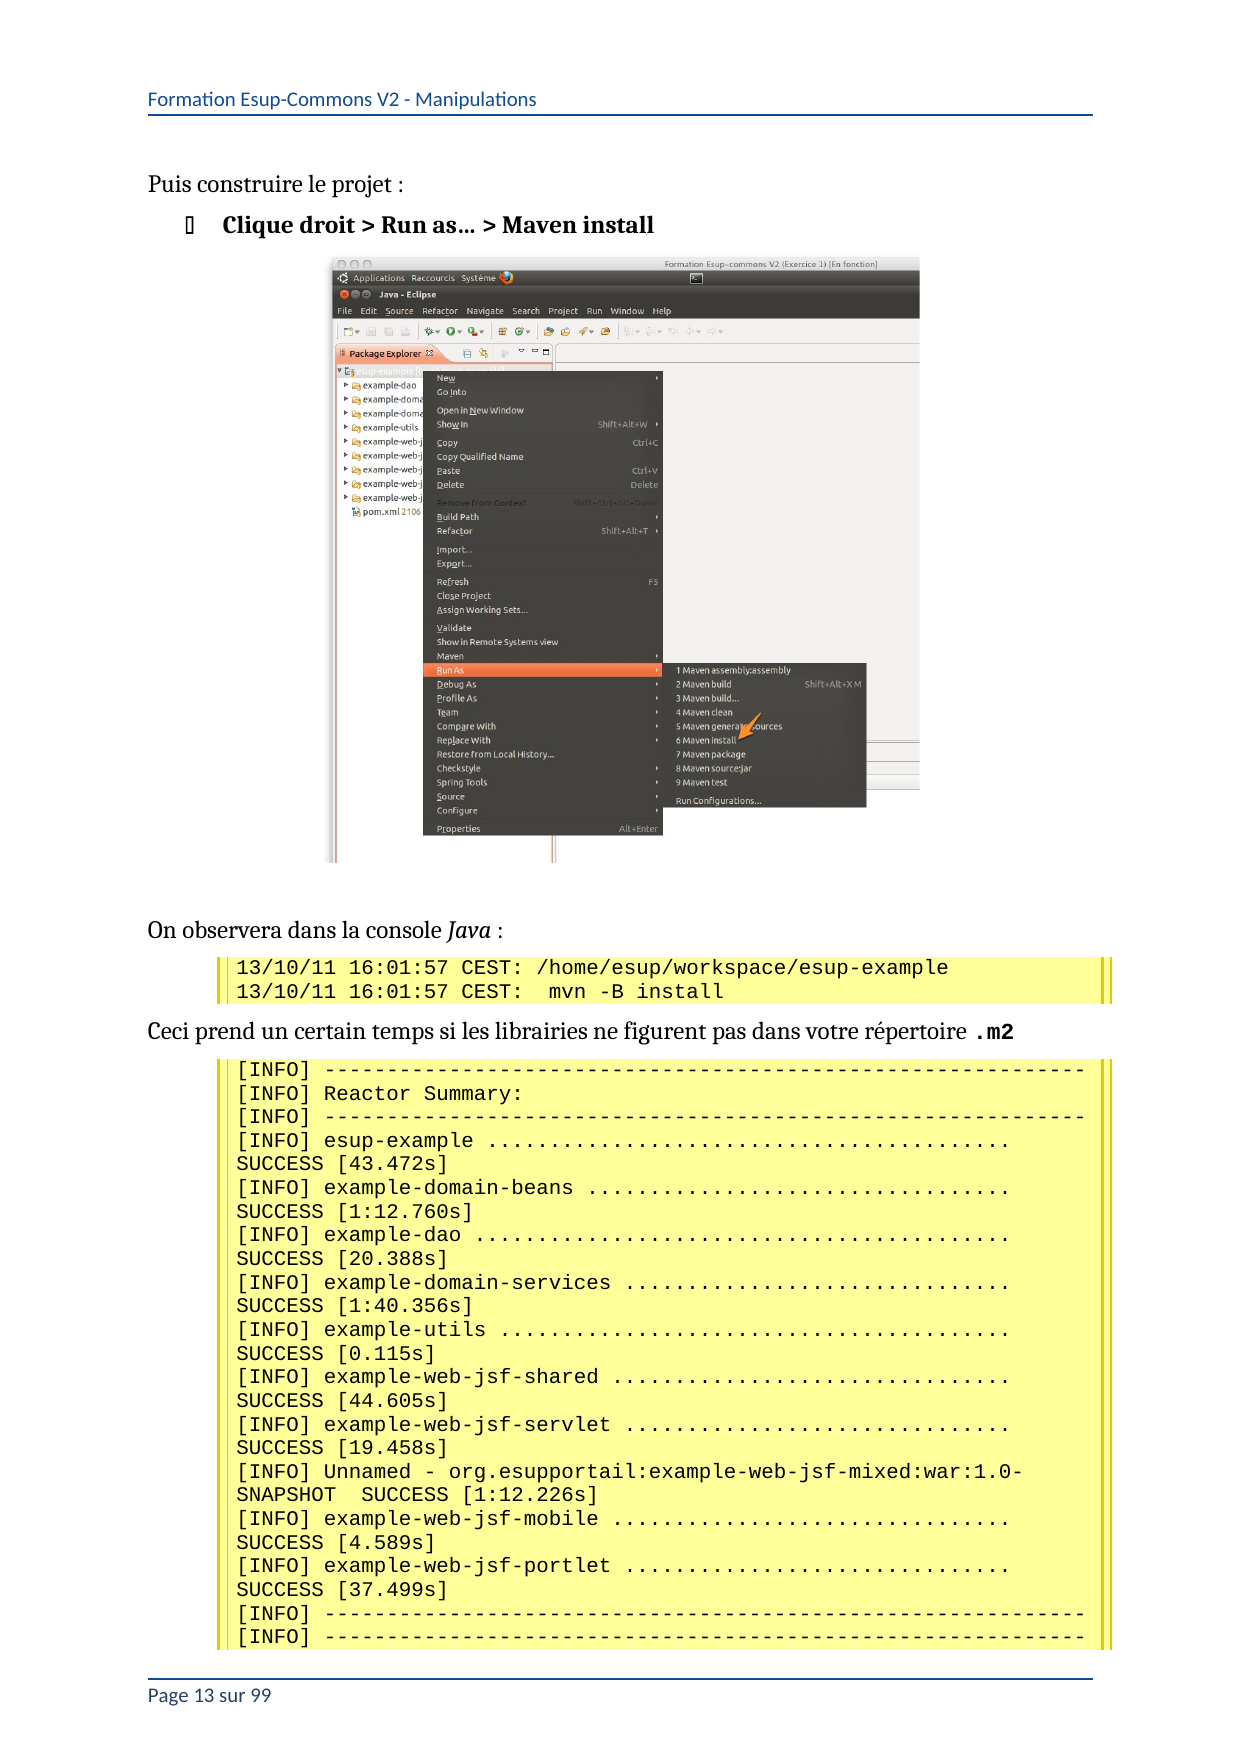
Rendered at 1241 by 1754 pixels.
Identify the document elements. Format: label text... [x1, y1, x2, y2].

text [INFO] ------------------------------------------------------------- [228, 1059, 1101, 1082]
text [INFO] example-domain-beans .................................. SUCCESS [1:12.760s] [228, 1177, 1101, 1224]
text [INFO] example-utils ......................................... SUCCESS [0.115s] [228, 1319, 1101, 1366]
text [228, 1626, 1101, 1650]
text [INFO] Unnamed - org.esupportail:example-web-jsf-mixed:war:1.0-SNAPSHOT SUCCESS [1:12.226s] [228, 1461, 1101, 1508]
text Puis construire le projet : [148, 169, 1093, 198]
text [INFO] Reactor Summary: [228, 1082, 1101, 1106]
text [INFO] example-web-jsf-shared ................................ SUCCESS [44.605s] [228, 1366, 1101, 1413]
text Clique droit > Run as… > Maven install [185, 211, 1093, 239]
text Ceci prend un certain temps si les librairies ne figurent pas dans votre répertoire .m2 [148, 1017, 1093, 1046]
text [INFO] example-web-jsf-servlet ............................... SUCCESS [19.458s] [228, 1413, 1101, 1461]
picture [320, 252, 920, 863]
text [INFO] example-dao ........................................... SUCCESS [20.388s] [228, 1224, 1101, 1272]
text 13/10/11 16:01:57 CEST: mvn -B install [228, 981, 1101, 1004]
text [INFO] esup-example .......................................... SUCCESS [43.472s] [228, 1130, 1101, 1177]
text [228, 1603, 1101, 1626]
text [INFO] example-web-jsf-portlet ............................... SUCCESS [37.499s] [228, 1555, 1101, 1603]
text [INFO] ------------------------------------------------------------- [228, 1106, 1101, 1130]
text 13/10/11 16:01:57 CEST: /home/esup/workspace/esup-example [228, 957, 1101, 981]
text [INFO] example-domain-services ............................... SUCCESS [1:40.356s] [228, 1272, 1101, 1319]
text [INFO] example-web-jsf-mobile ................................ SUCCESS [4.589s] [228, 1508, 1101, 1555]
text On observera dans la console Java : [148, 916, 1093, 945]
